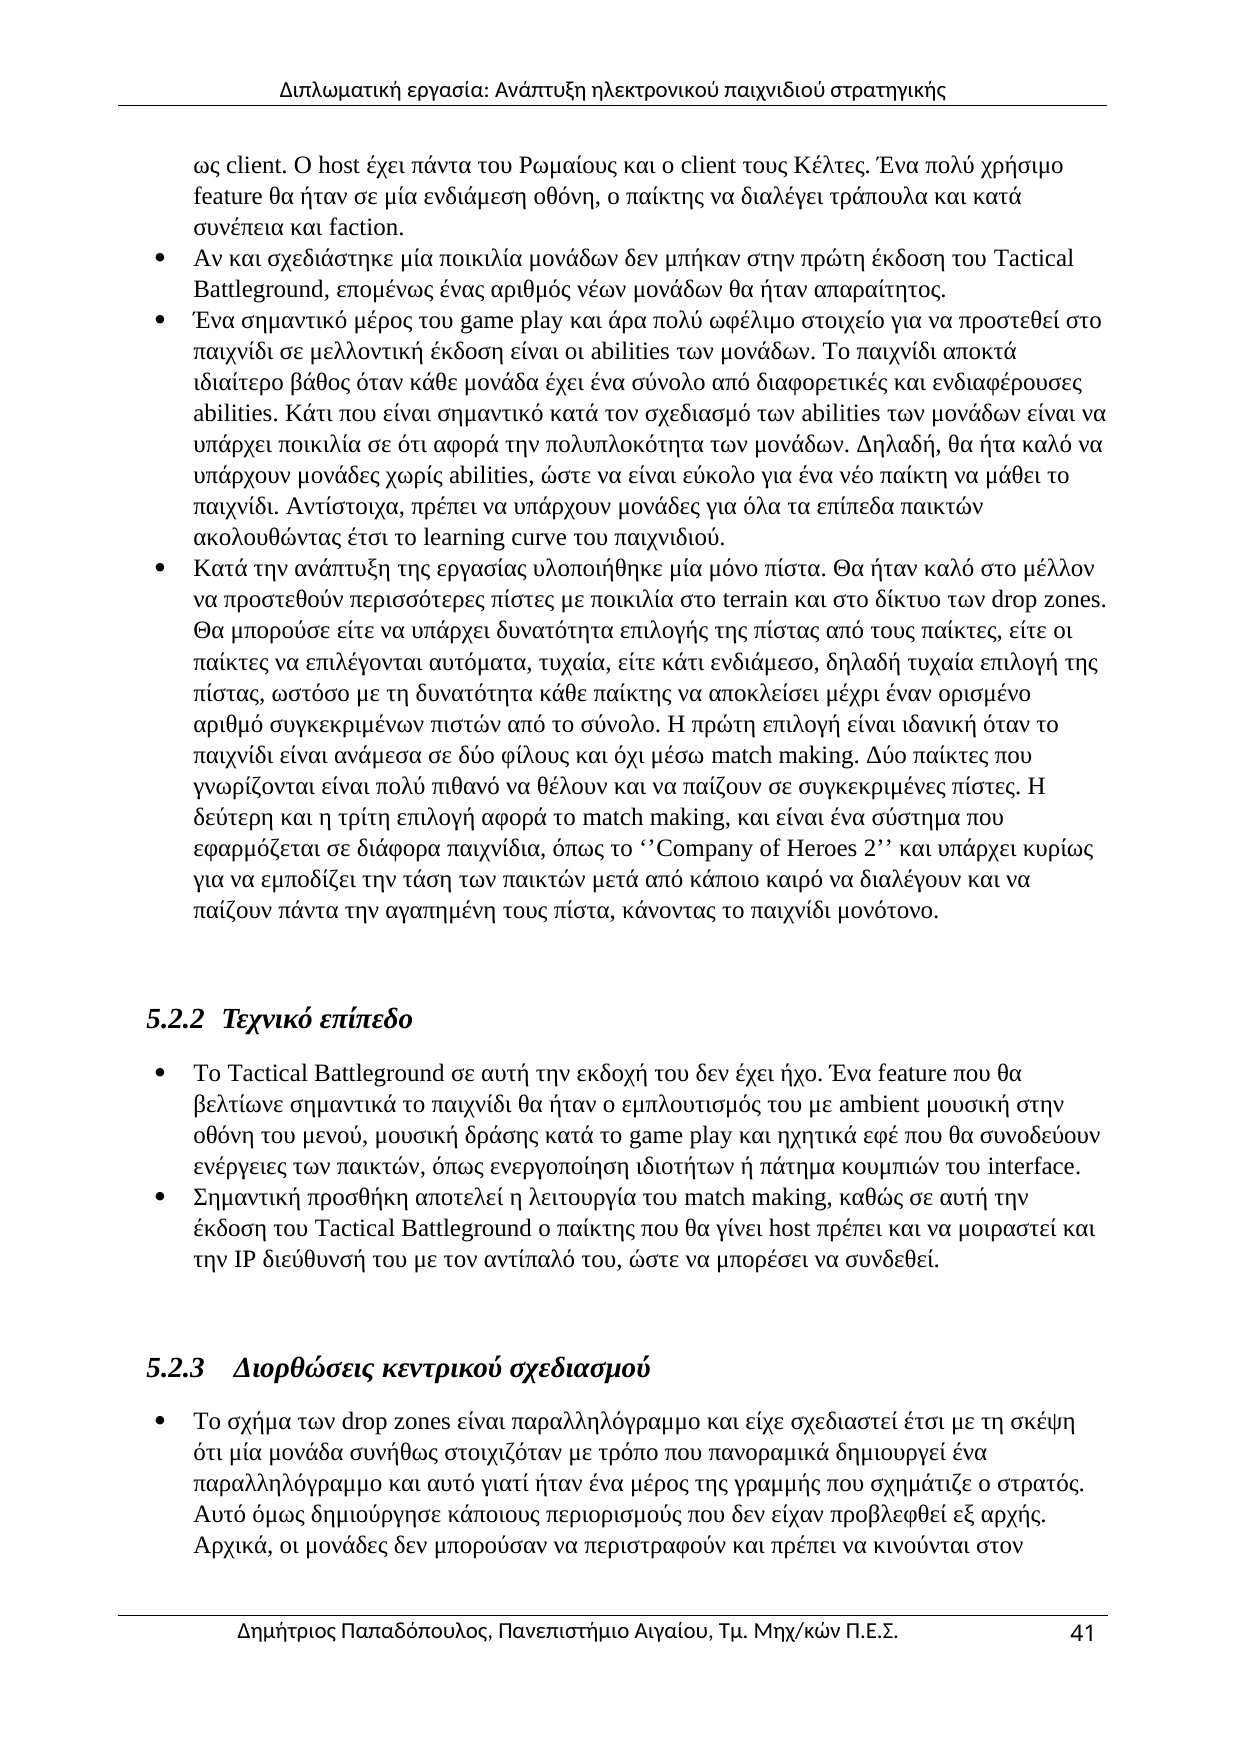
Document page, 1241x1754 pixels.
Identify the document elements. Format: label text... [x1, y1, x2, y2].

subtitle Τεχνικό επίπεδο [146, 1001, 1113, 1034]
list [156, 150, 1107, 241]
list Σημαντική προσθήκη αποτελεί η λειτουργία του match making, καθώς σε αυτή την έκδοση του Tactical Battleground ο παίκτης που θα γίνει host πρέπει και να μοιραστεί και την IP διεύθυνσή του με τον αντίπαλό του, ώστε να μπορέσει να συνδεθεί. [156, 1182, 1107, 1273]
list Κατά την ανάπτυξη της εργασίας υλοποιήθηκε μία μόνο πίστα. Θα ήταν καλό στο μέλλον να προστεθούν περισσότερες πίστες με ποικιλία στο terrain και στο δίκτυο των drop zones. Θα μπορούσε είτε να υπάρχει δυνατότητα επιλογής της πίστας από τους παίκτες, είτε οι παίκτες να επιλέγονται αυτόματα, τυχαία, είτε κάτι ενδιάμεσο, δηλαδή τυχαία επιλογή της πίστας, ωστόσο με τη δυνατότητα κάθε παίκτης να αποκλείσει μέχρι έναν ορισμένο αριθμό συγκεκριμένων πιστών από το σύνολο. Η πρώτη επιλογή είναι ιδανική όταν το παιχνίδι είναι ανάμεσα σε δύο φίλους και όχι μέσω match making. Δύο παίκτες που γνωρίζονται είναι πολύ πιθανό να θέλουν και να παίζουν σε συγκεκριμένες πίστες. Η δεύτερη και η τρίτη επιλογή αφορά το match making, και είναι ένα σύστημα που εφαρμόζεται σε διάφορα παιχνίδια, όπως το ‘’Company of Heroes 2’’ και υπάρχει κυρίως για να εμποδίζει την τάση των παικτών μετά από κάποιο καιρό να διαλέγουν και να παίζουν πάντα την αγαπημένη τους πίστα, κάνοντας το παιχνίδι μονότονο. [156, 553, 1107, 924]
list Το Tactical Battleground σε αυτή την εκδοχή του δεν έχει ήχο. Ένα feature που θα βελτίωνε σημαντικά το παιχνίδι θα ήταν ο εμπλουτισμός του με ambient μουσική στην οθόνη του μενού, μουσική δράσης κατά το game play και ηχητικά εφέ που θα συνοδεύουν ενέργειες των παικτών, όπως ενεργοποίηση ιδιοτήτων ή πάτημα κουμπιών του interface. [156, 1058, 1107, 1179]
list Αν και σχεδιάστηκε μία ποικιλία μονάδων δεν μπήκαν στην πρώτη έκδοση του Tactical Battleground, επομένως ένας αριθμός νέων μονάδων θα ήταν απαραίτητος. [156, 243, 1107, 303]
list Ένα σημαντικό μέρος του game play και άρα πολύ ωφέλιμο στοιχείο για να προστεθεί στο παιχνίδι σε μελλοντική έκδοση είναι οι abilities των μονάδων. Το παιχνίδι αποκτά ιδιαίτερο βάθος όταν κάθε μονάδα έχει ένα σύνολο από διαφορετικές και ενδιαφέρουσες abilities. Κάτι που είναι σημαντικό κατά τον σχεδιασμό των abilities των μονάδων είναι να υπάρχει ποικιλία σε ότι αφορά την πολυπλοκότητα των μονάδων. Δηλαδή, θα ήτα καλό να υπάρχουν μονάδες χωρίς abilities, ώστε να είναι εύκολο για ένα νέο παίκτη να μάθει το παιχνίδι. Αντίστοιχα, πρέπει να υπάρχουν μονάδες για όλα τα επίπεδα παικτών ακολουθώντας έτσι το learning curve του παιχνιδιού. [156, 305, 1107, 551]
subtitle Διορθώσεις κεντρικού σχεδιασμού [146, 1350, 1113, 1383]
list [156, 1406, 1107, 1559]
